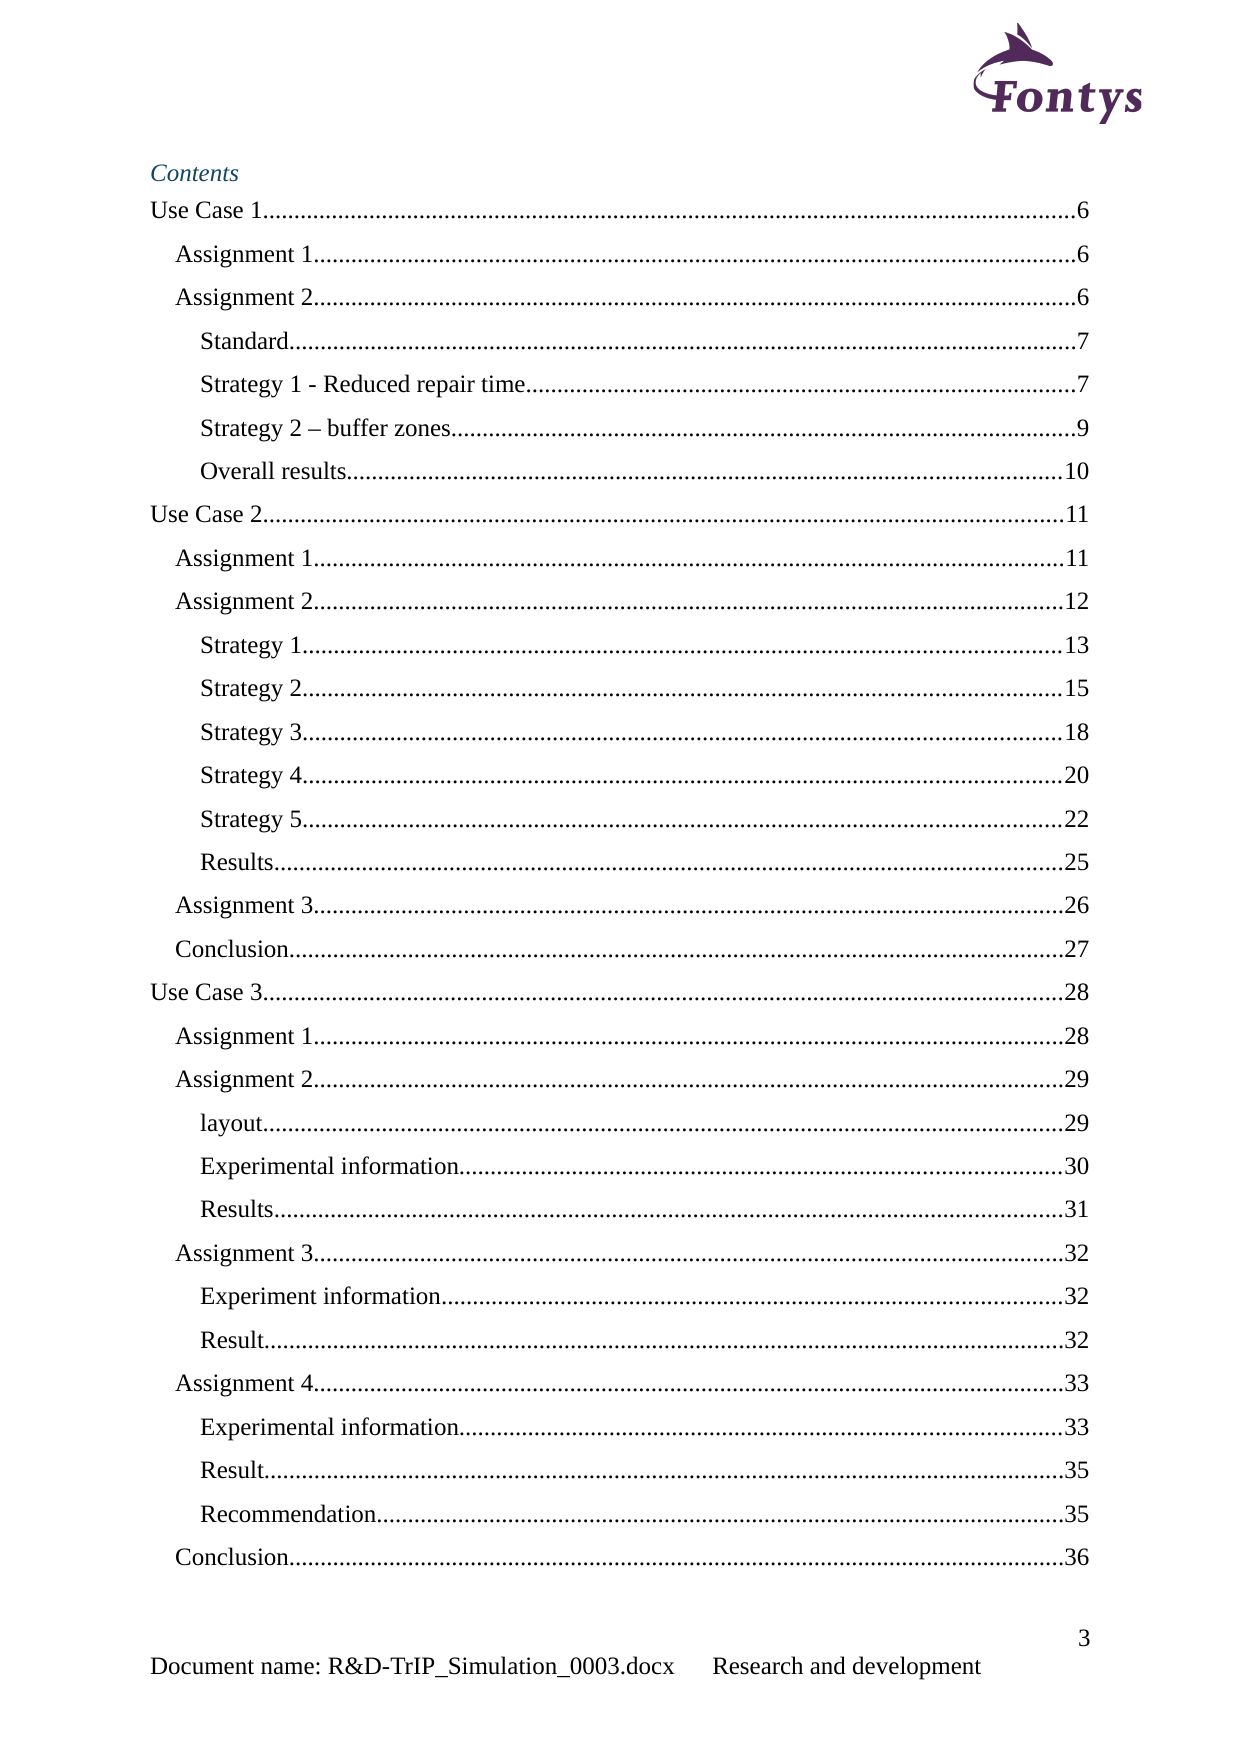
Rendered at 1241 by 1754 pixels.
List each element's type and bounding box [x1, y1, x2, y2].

picture [973, 23, 1142, 124]
